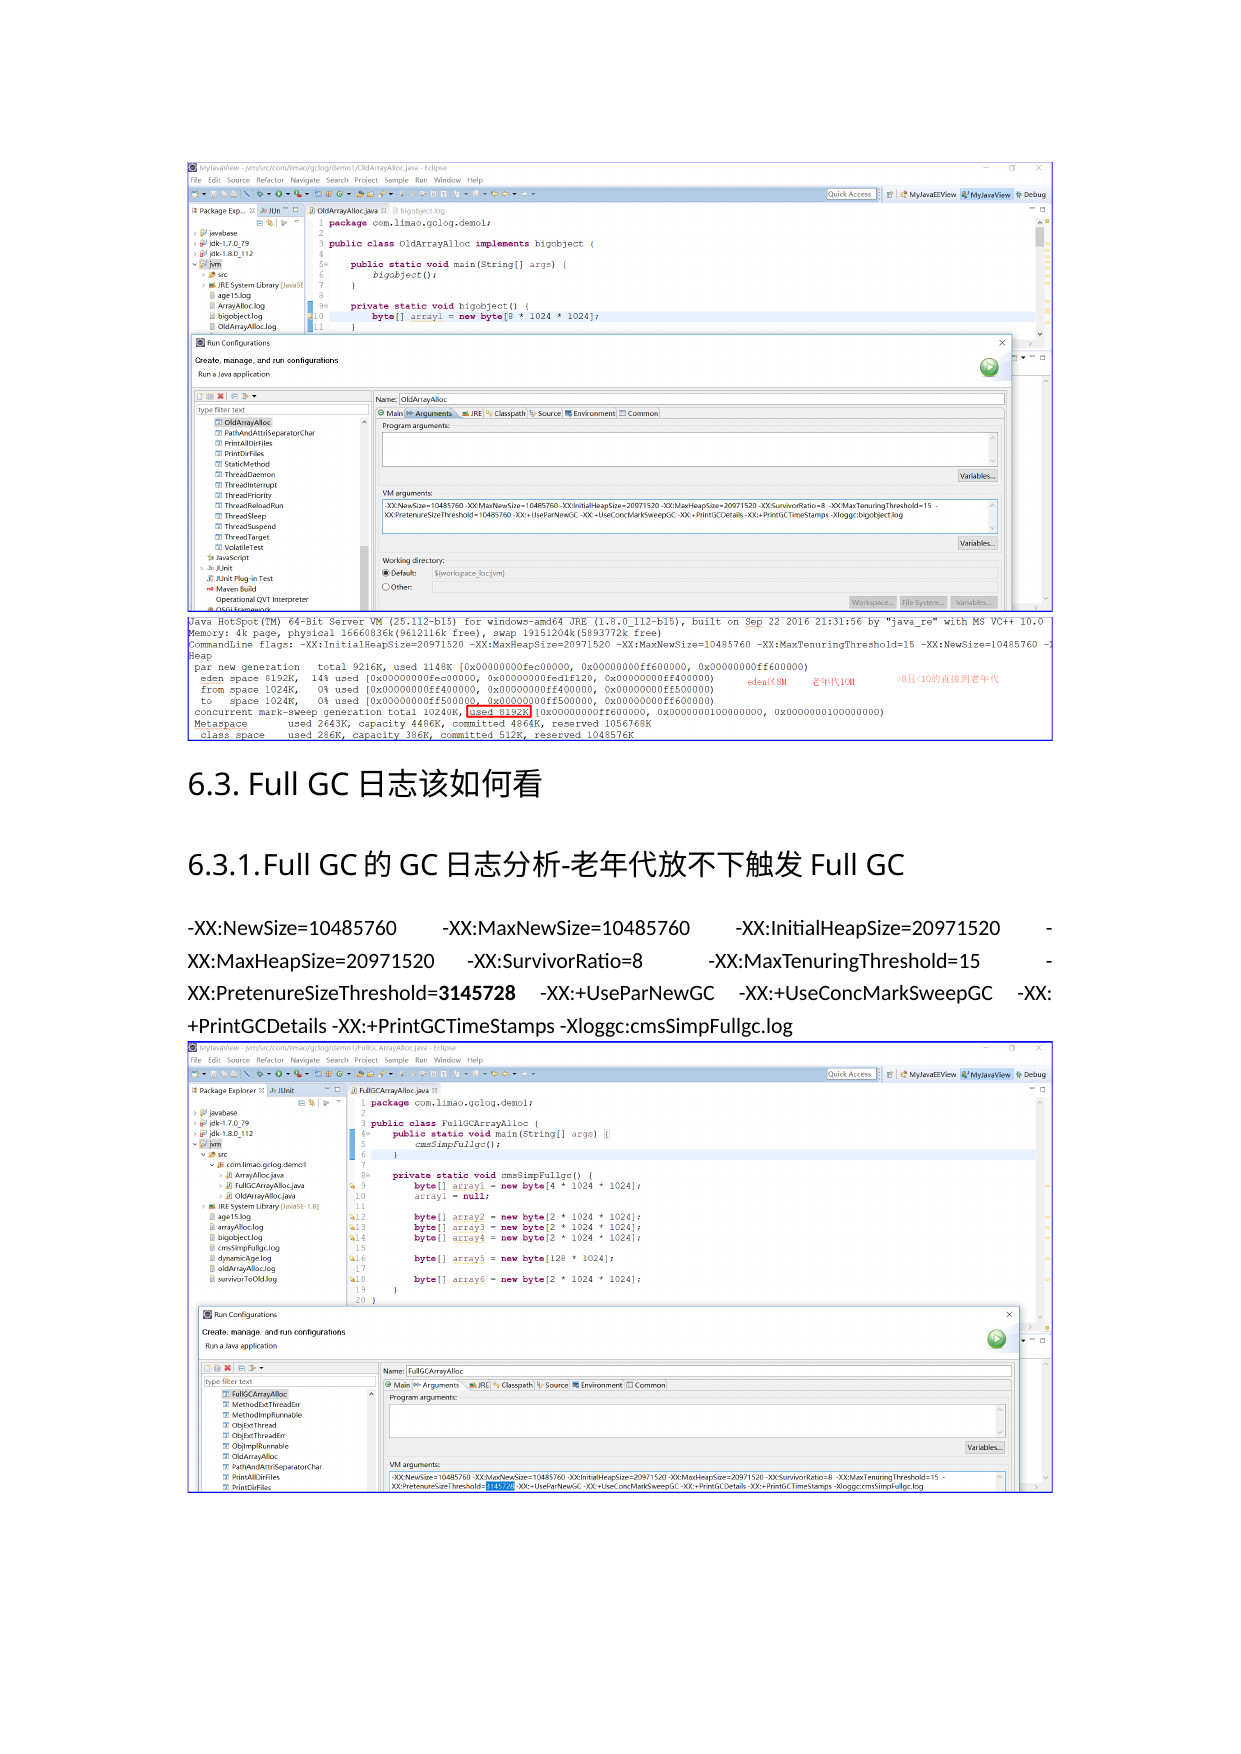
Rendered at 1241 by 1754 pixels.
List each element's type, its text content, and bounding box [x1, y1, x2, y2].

subtitle Full GC日志该如何看 [187, 749, 1053, 814]
picture [187, 617, 1053, 741]
picture [187, 1041, 1053, 1493]
text -XX:NewSize=10485760 -XX:MaxNewSize=10485760 -XX:InitialHeapSize=20971520 -XX:MaxHeapSize=20971520 -XX:SurvivorRatio=8 -XX:MaxTenuringThreshold=15 -XX:PretenureSizeThreshold=3145728 -XX:+UseParNewGC -XX:+UseConcMarkSweepGC -XX:+PrintGCDetails -XX:+PrintGCTimeStamps -Xloggc:cmsSimpFullgc.log [187, 912, 1053, 1041]
subtitle Full GC的GC日志分析-老年代放不下触发Full GC [187, 830, 1053, 895]
picture [187, 162, 1053, 612]
